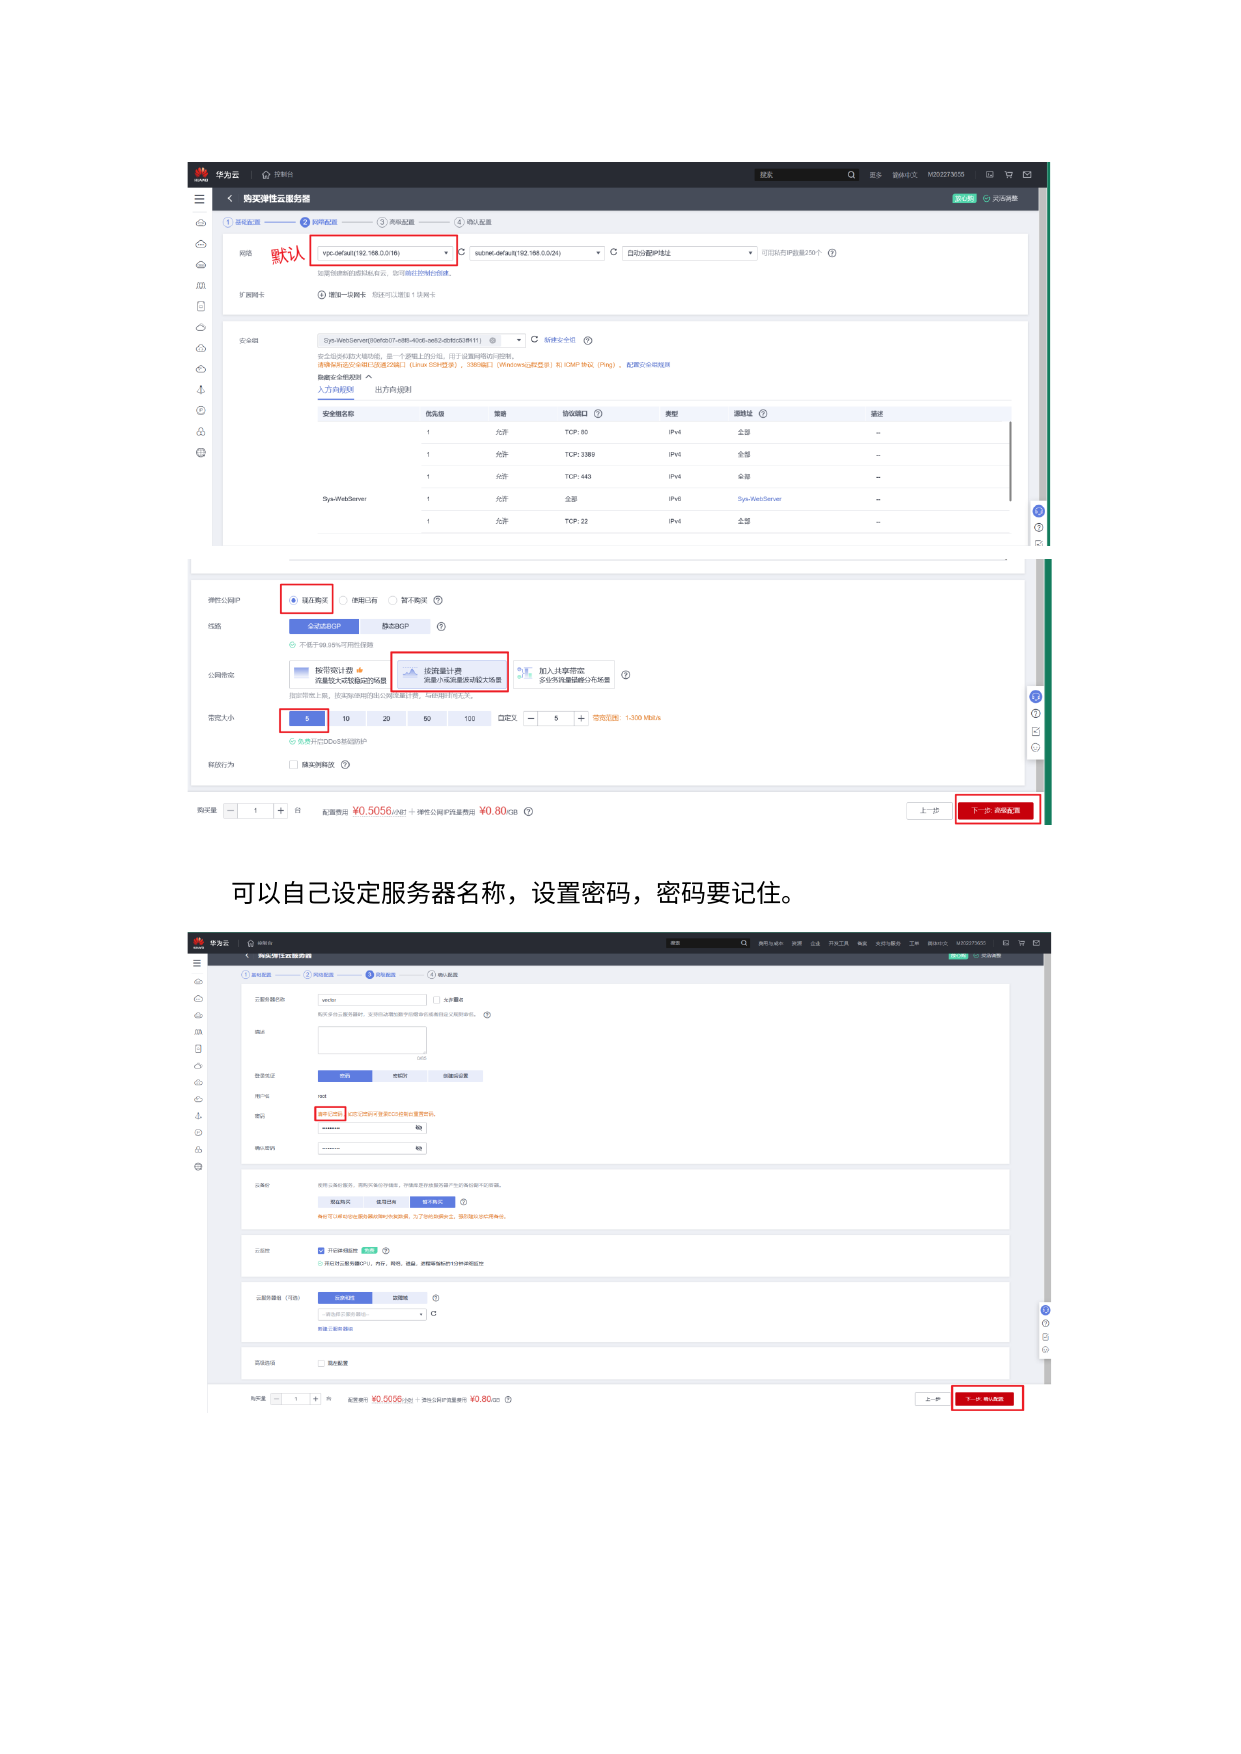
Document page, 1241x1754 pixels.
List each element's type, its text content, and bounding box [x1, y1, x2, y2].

picture [187, 932, 1052, 1413]
picture [187, 559, 1052, 825]
text 可以自己设定服务器名称，设置密码，密码要记住。 [187, 859, 1053, 924]
picture [187, 162, 1051, 546]
